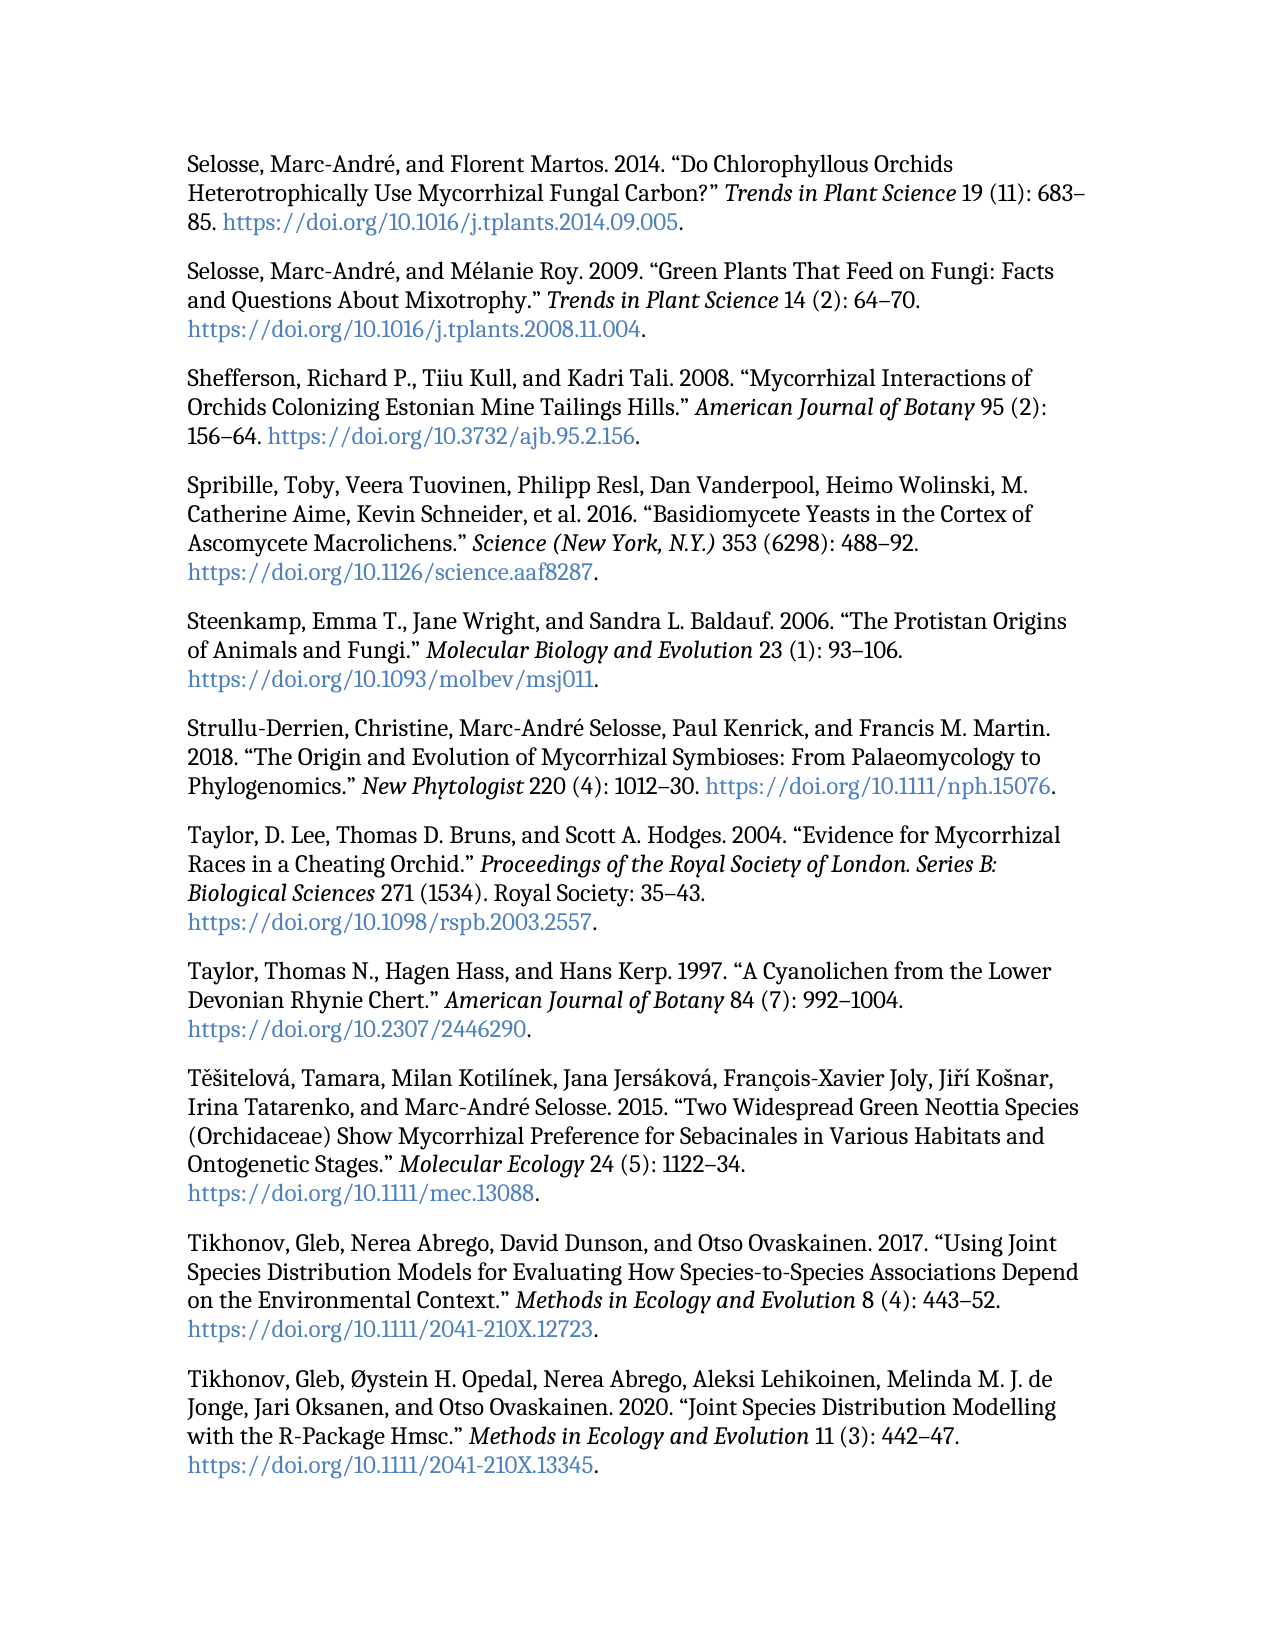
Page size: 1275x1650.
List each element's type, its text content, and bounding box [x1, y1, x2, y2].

text Tikhonov, Gleb, Nerea Abrego, David Dunson, and Otso Ovaskainen. 2017. “Using Joint Species Distribution Models for Evaluating How Species-to-Species Associations Depend on the Environmental Context.” Methods in Ecology and Evolution 8 (4): 443–52. https://doi.org/10.1111/2041-210X.12723. [187, 1229, 1087, 1344]
text Selosse, Marc-André, and Mélanie Roy. 2009. “Green Plants That Feed on Fungi: Facts and Questions About Mixotrophy.” Trends in Plant Science 14 (2): 64–70. https://doi.org/10.1016/j.tplants.2008.11.004. [187, 257, 1087, 343]
text Tikhonov, Gleb, Øystein H. Opedal, Nerea Abrego, Aleksi Lehikoinen, Melinda M. J. de Jonge, Jari Oksanen, and Otso Ovaskainen. 2020. “Joint Species Distribution Modelling with the R-Package Hmsc.” Methods in Ecology and Evolution 11 (3): 442–47. https://doi.org/10.1111/2041-210X.13345. [187, 1364, 1087, 1479]
text Steenkamp, Emma T., Jane Wright, and Sandra L. Baldauf. 2006. “The Protistan Origins of Animals and Fungi.” Molecular Biology and Evolution 23 (1): 93–106. https://doi.org/10.1093/molbev/msj011. [187, 607, 1087, 693]
text Selosse, Marc-André, and Florent Martos. 2014. “Do Chlorophyllous Orchids Heterotrophically Use Mycorrhizal Fungal Carbon?” Trends in Plant Science 19 (11): 683–85. https://doi.org/10.1016/j.tplants.2014.09.005. [187, 150, 1087, 236]
text Strullu-Derrien, Christine, Marc-André Selosse, Paul Kenrick, and Francis M. Martin. 2018. “The Origin and Evolution of Mycorrhizal Symbioses: From Palaeomycology to Phylogenomics.” New Phytologist 220 (4): 1012–30. https://doi.org/10.1111/nph.15076. [187, 714, 1087, 800]
text Taylor, Thomas N., Hagen Hass, and Hans Kerp. 1997. “A Cyanolichen from the Lower Devonian Rhynie Chert.” American Journal of Botany 84 (7): 992–1004. https://doi.org/10.2307/2446290. [187, 957, 1087, 1043]
text Těšitelová, Tamara, Milan Kotilínek, Jana Jersáková, François-Xavier Joly, Jiří Košnar, Irina Tatarenko, and Marc-André Selosse. 2015. “Two Widespread Green Neottia Species (Orchidaceae) Show Mycorrhizal Preference for Sebacinales in Various Habitats and Ontogenetic Stages.” Molecular Ecology 24 (5): 1122–34. https://doi.org/10.1111/mec.13088. [187, 1064, 1087, 1208]
text Taylor, D. Lee, Thomas D. Bruns, and Scott A. Hodges. 2004. “Evidence for Mycorrhizal Races in a Cheating Orchid.” Proceedings of the Royal Society of London. Series B: Biological Sciences 271 (1534). Royal Society: 35–43. https://doi.org/10.1098/rspb.2003.2557. [187, 821, 1087, 936]
text Shefferson, Richard P., Tiiu Kull, and Kadri Tali. 2008. “Mycorrhizal Interactions of Orchids Colonizing Estonian Mine Tailings Hills.” American Journal of Botany 95 (2): 156–64. https://doi.org/10.3732/ajb.95.2.156. [187, 364, 1087, 450]
text Spribille, Toby, Veera Tuovinen, Philipp Resl, Dan Vanderpool, Heimo Wolinski, M. Catherine Aime, Kevin Schneider, et al. 2016. “Basidiomycete Yeasts in the Cortex of Ascomycete Macrolichens.” Science (New York, N.Y.) 353 (6298): 488–92. https://doi.org/10.1126/science.aaf8287. [187, 471, 1087, 586]
